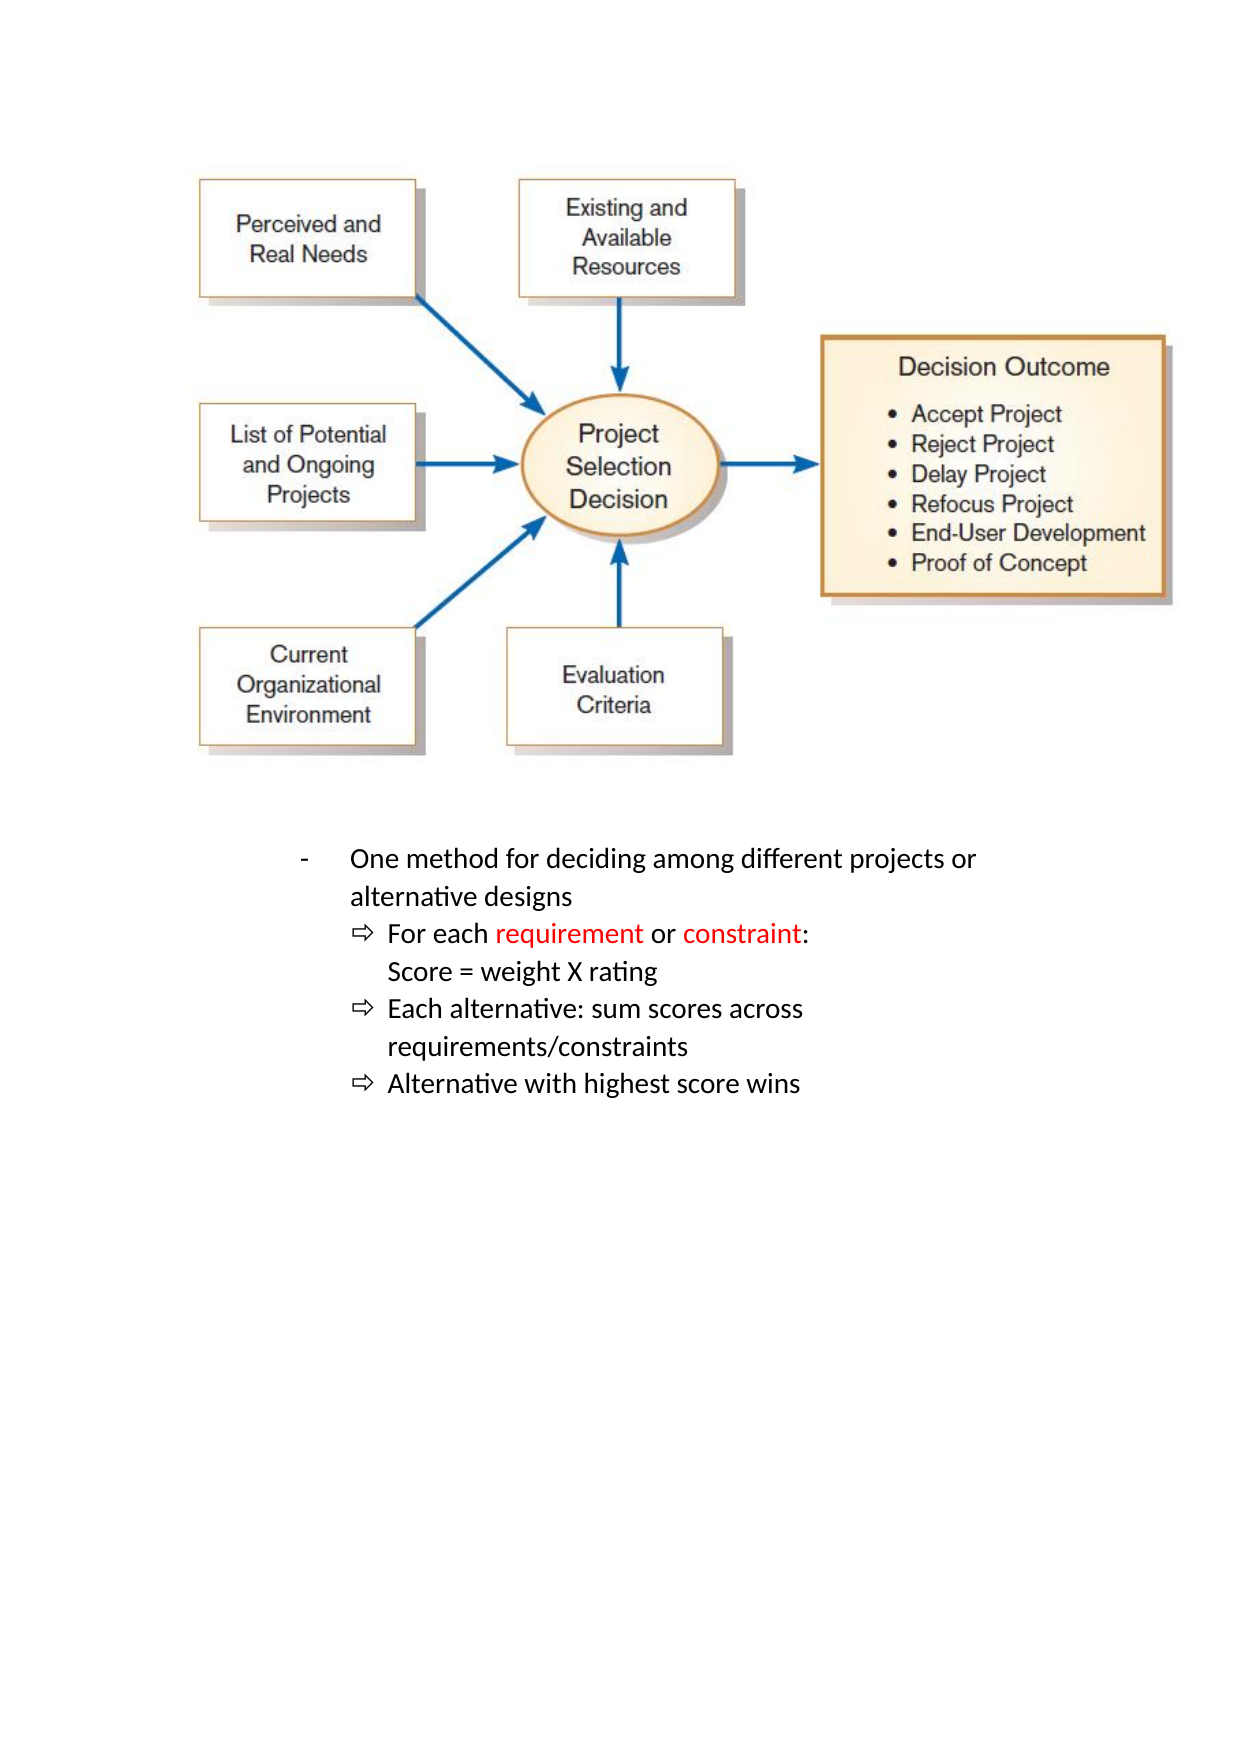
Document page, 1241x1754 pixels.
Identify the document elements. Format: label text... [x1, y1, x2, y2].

list Score = weight X rating [387, 952, 1053, 989]
list One method for deciding among different projects or alternative designs [300, 839, 1053, 914]
list Alternative with highest score wins [350, 1064, 1053, 1102]
list For each requirement or constraint: [350, 914, 1053, 952]
list Each alternative: sum scores across requirements/constraints [350, 989, 1053, 1064]
picture [187, 164, 1196, 772]
